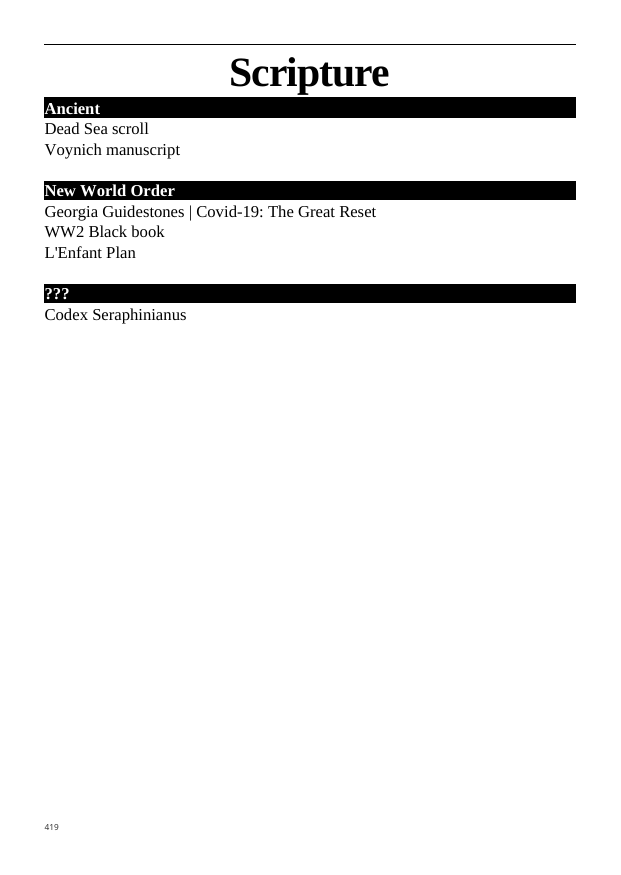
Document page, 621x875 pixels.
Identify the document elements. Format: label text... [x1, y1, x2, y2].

text Voynich manuscript [44, 140, 576, 159]
subtitle Ancient [44, 98, 576, 118]
subtitle Scripture [44, 45, 576, 97]
text Georgia Guidestones | Covid-19: The Great Reset [44, 202, 576, 221]
text WW2 Black book [44, 222, 576, 241]
text Dead Sea scroll [44, 119, 576, 138]
subtitle New World Order [44, 181, 576, 200]
text Codex Seraphinianus [44, 305, 576, 324]
text L'Enfant Plan [44, 243, 576, 262]
subtitle ??? [44, 284, 576, 303]
